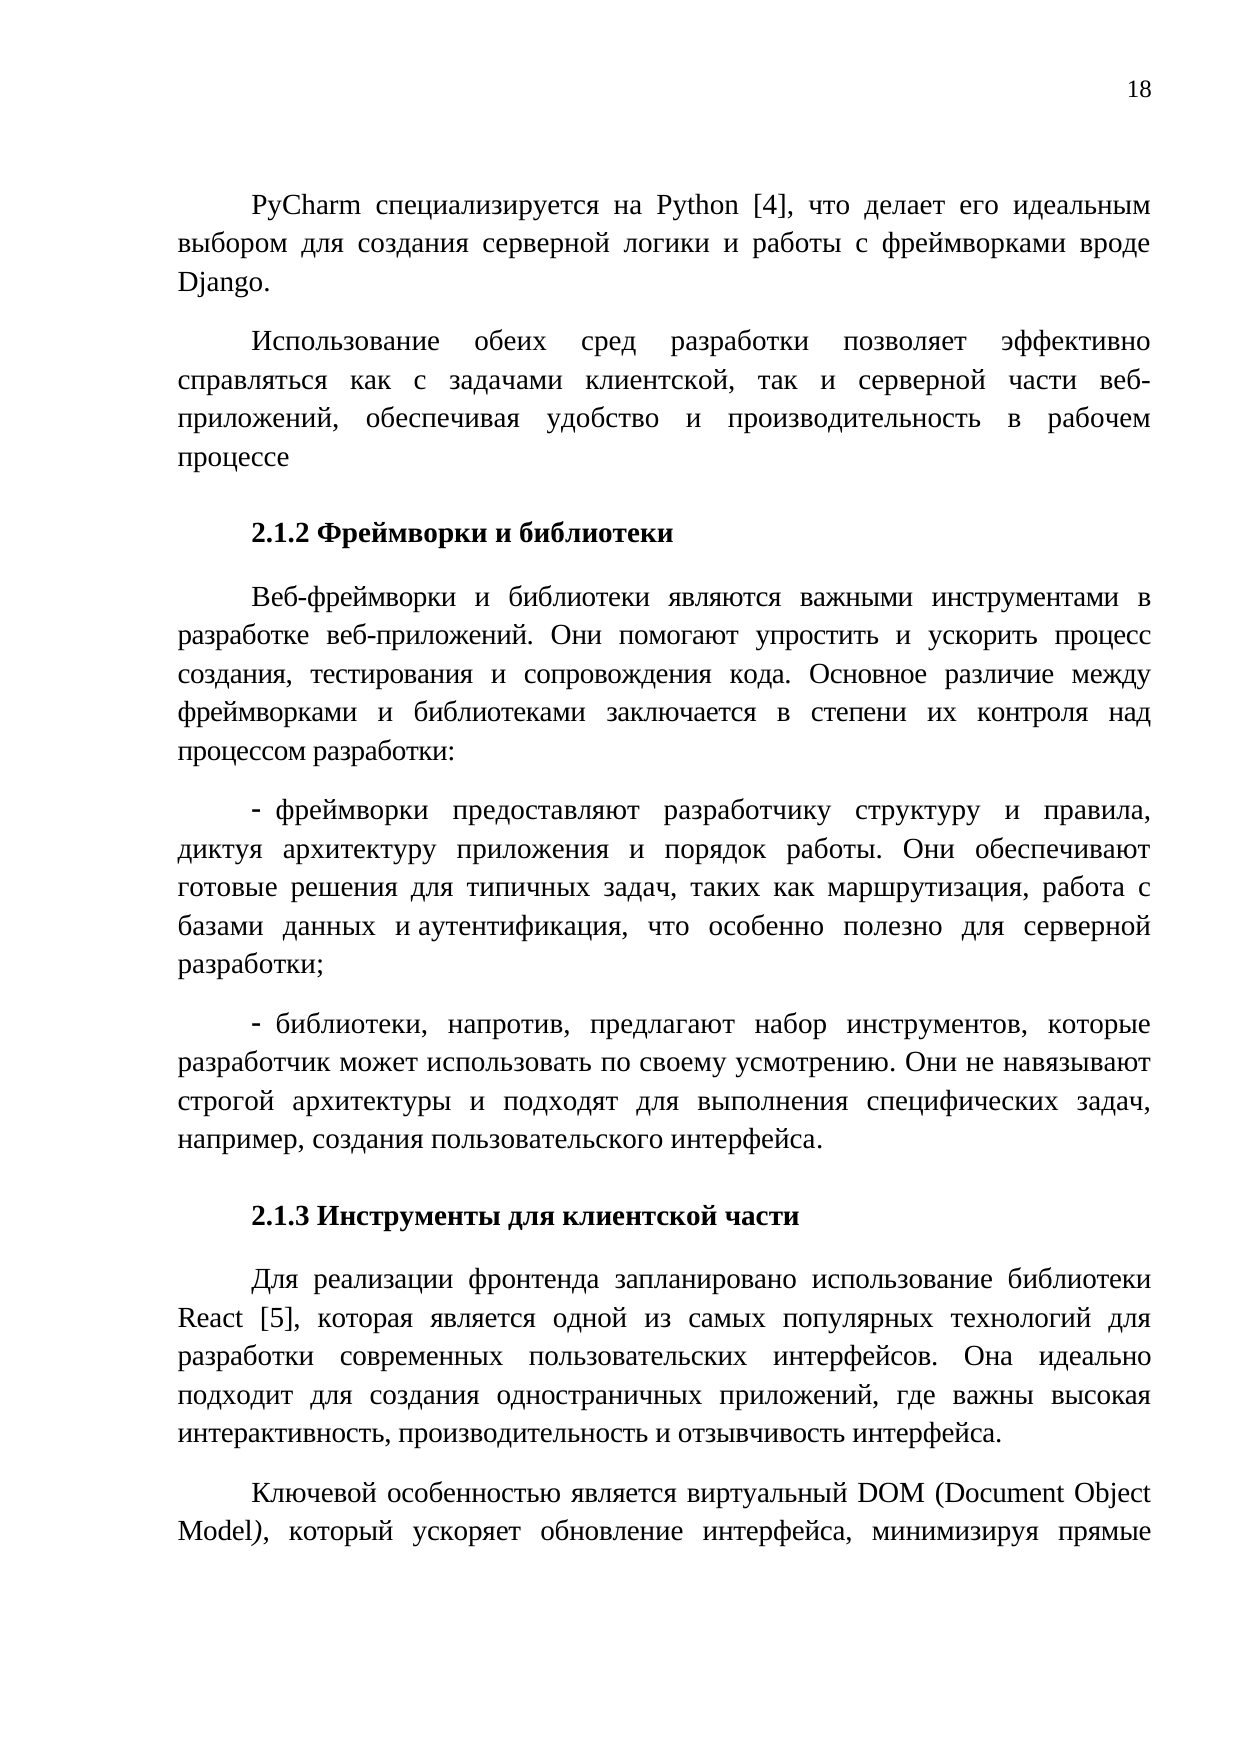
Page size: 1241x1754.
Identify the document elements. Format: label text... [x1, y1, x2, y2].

text PyCharm специализируется на Python [4], что делает его идеальным выбором для создания серверной логики и работы с фреймворками вроде Django. [177, 187, 1152, 298]
text Для реализации фронтенда запланировано использование библиотеки React [5], которая является одной из самых популярных технологий для разработки современных пользовательских интерфейсов. Она идеально подходит для создания одностраничных приложений, где важны высокая интерактивность, производительность и отзывчивость интерфейса. [177, 1261, 1152, 1449]
text 2.1.2 Фреймворки и библиотеки [177, 515, 1152, 549]
text Использование обеих сред разработки позволяет эффективно справляться как с задачами клиентской, так и серверной части веб-приложений, обеспечивая удобство и производительность в рабочем процессе [177, 323, 1152, 473]
text Веб-фреймворки и библиотеки являются важными инструментами в разработке веб-приложений. Они помогают упростить и ускорить процесс создания, тестирования и сопровождения кода. Основное различие между фреймворками и библиотеками заключается в степени их контроля над процессом разработки: [177, 579, 1152, 766]
text библиотеки, напротив, предлагают набор инструментов, которые разработчик может использовать по своему усмотрению. Они не навязывают строгой архитектуры и подходят для выполнения специфических задач, например, создания пользовательского интерфейса. [177, 1006, 1152, 1155]
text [177, 1475, 1152, 1547]
text 2.1.3 Инструменты для клиентской части [177, 1198, 1152, 1231]
text фреймворки предоставляют разработчику структуру и правила, диктуя архитектуру приложения и порядок работы. Они обеспечивают готовые решения для типичных задач, таких как маршрутизация, работа с базами данных и аутентификация, что особенно полезно для серверной разработки; [177, 792, 1152, 980]
